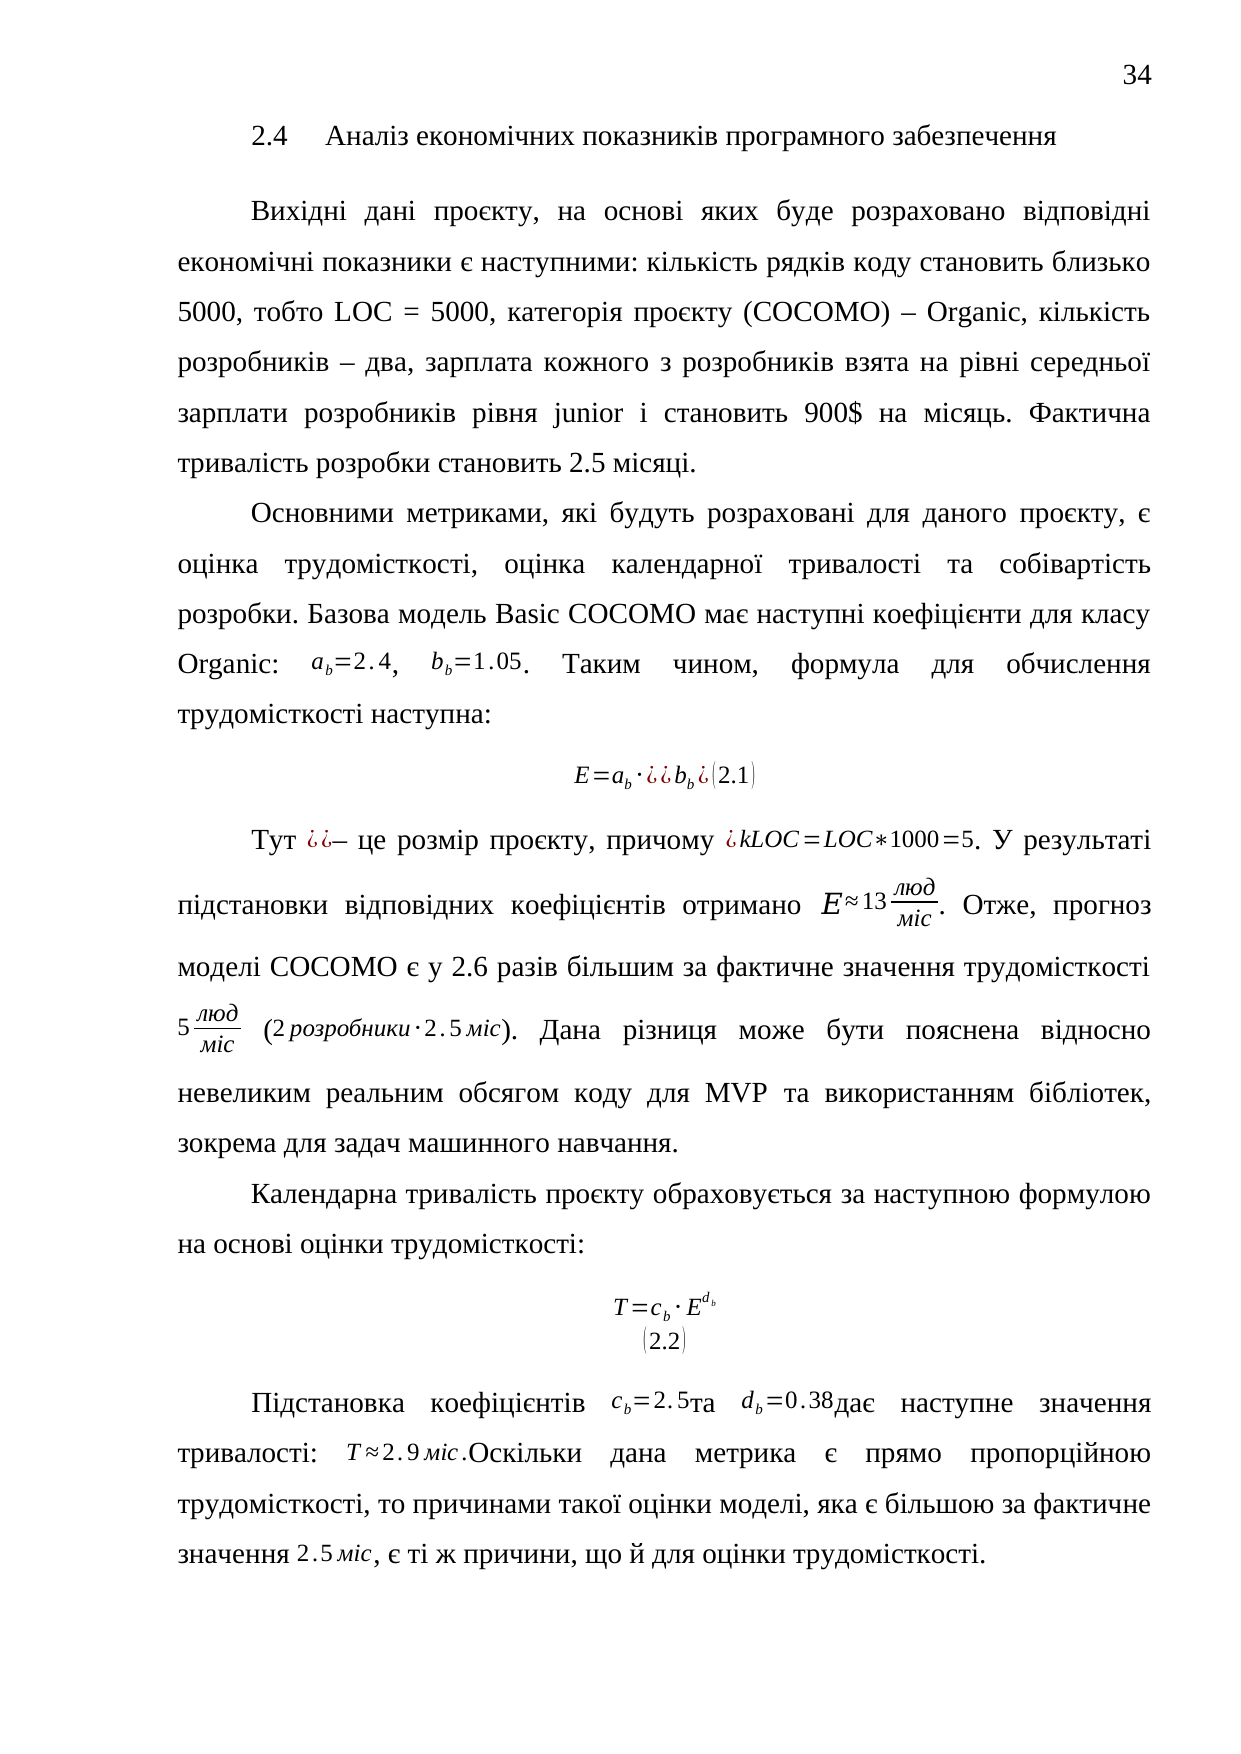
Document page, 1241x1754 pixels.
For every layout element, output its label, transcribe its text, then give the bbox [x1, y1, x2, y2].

text Підстановка коефіцієнтів та дає наступне значення тривалості: Оскільки дана метрика є прямо пропорційною трудомісткості, то причинами такої оцінки моделі, яка є більшою за фактичне значення , є ті ж причини, що й для оцінки трудомісткості. [177, 1385, 1152, 1570]
text Тут – це розмір проєкту, причому . У результаті підстановки відповідних коефіцієнтів отримано 𝐸. Отже, прогноз моделі COCOMO є у 2.6 разів більшим за фактичне значення трудомісткості (). Дана різниця може бути пояснена відносно невеликим реальним обсягом коду для MVP та використанням бібліотек, зокрема для задач машинного навчання. [177, 822, 1152, 1159]
text Календарна тривалість проєкту обраховується за наступною формулою на основі оцінки трудомісткості: [177, 1176, 1152, 1259]
text Вихідні дані проєкту, на основі яких буде розраховано відповідні економічні показники є наступними: кількість рядків коду становить близько 5000, тобто LOC = 5000, категорія проєкту (COCOMO) – Organic, кількість розробників – два, зарплата кожного з розробників взята на рівні середньої зарплати розробників рівня junior і становить 900$ на місяць. Фактична тривалість розробки становить 2.5 місяці. [177, 193, 1152, 479]
subtitle Аналіз економічних показників програмного забезпечення [251, 118, 1152, 152]
text Основними метриками, які будуть розраховані для даного проєкту, є оцінка трудомісткості, оцінка календарної тривалості та собівартість розробки. Базова модель Basic COCOMO має наступні коефіцієнти для класу Organic: , . Таким чином, формула для обчислення трудомісткості наступна: [177, 495, 1152, 730]
